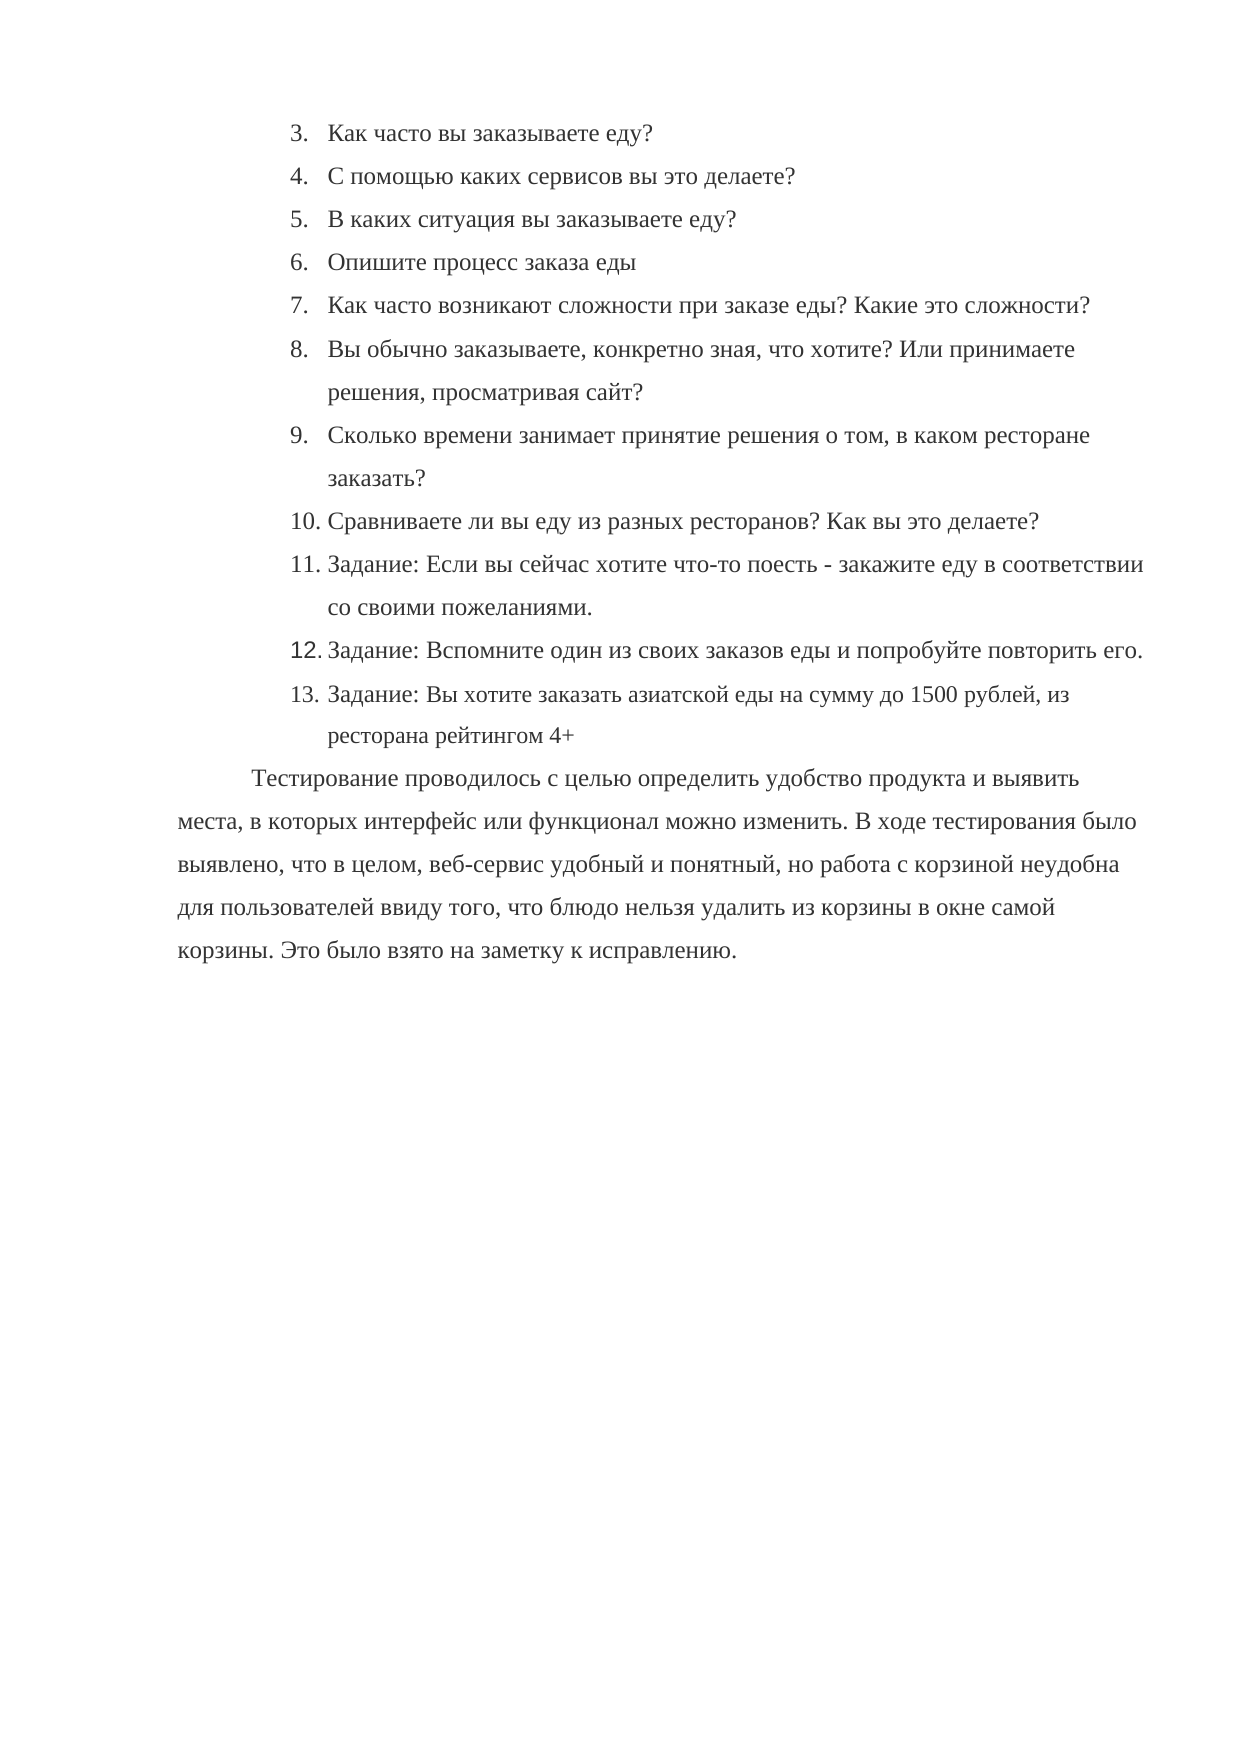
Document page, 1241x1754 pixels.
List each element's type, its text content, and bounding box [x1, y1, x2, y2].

list Как часто возникают сложности при заказе еды? Какие это сложности? [290, 291, 1152, 319]
list Задание: Вы хотите заказать азиатской еды на сумму до 1500 рублей, из ресторана рейтингом 4+ [290, 679, 1152, 749]
list Сколько времени занимает принятие решения о том, в каком ресторане заказать? [290, 420, 1152, 492]
text Тестирование проводилось с целью определить удобство продукта и выявить места, в которых интерфейс или функционал можно изменить. В ходе тестирования было выявлено, что в целом, веб-сервис удобный и понятный, но работа с корзиной неудобна для пользователей ввиду того, что блюдо нельзя удалить из корзины в окне самой корзины. Это было взято на заметку к исправлению. [177, 763, 1152, 964]
list Задание: Вспомните один из своих заказов еды и попробуйте повторить его. [290, 636, 1152, 664]
list Опишите процесс заказа еды [290, 247, 1152, 276]
list Как часто вы заказываете еду? [290, 118, 1152, 147]
list Задание: Если вы сейчас хотите что-то поесть - закажите еду в соответствии со своими пожеланиями. [290, 549, 1152, 621]
list В каких ситуация вы заказываете еду? [290, 204, 1152, 233]
list Вы обычно заказываете, конкретно зная, что хотите? Или принимаете решения, просматривая сайт? [290, 334, 1152, 406]
list Сравниваете ли вы еду из разных ресторанов? Как вы это делаете? [290, 506, 1152, 535]
list С помощью каких сервисов вы это делаете? [290, 161, 1152, 190]
